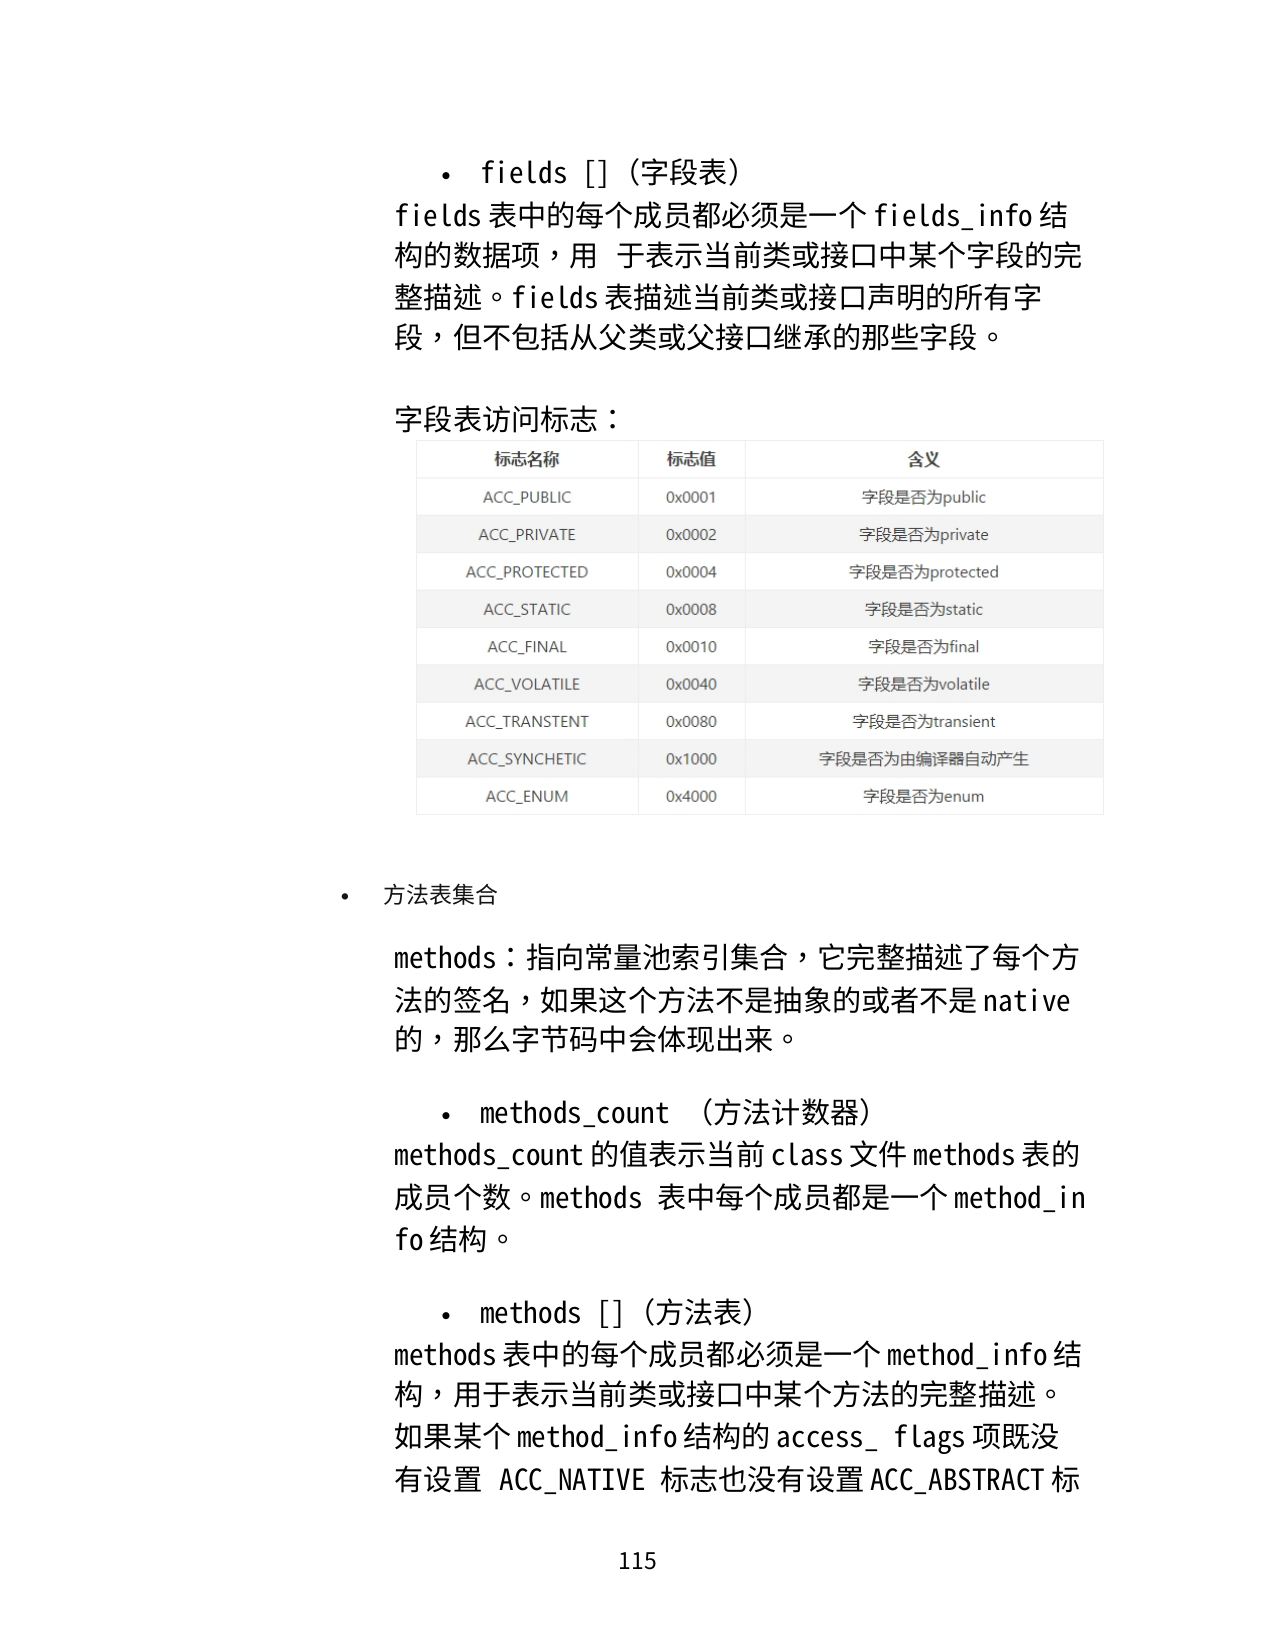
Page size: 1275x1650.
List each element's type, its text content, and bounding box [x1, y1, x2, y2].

picture [413, 438, 1107, 822]
text methods：指向常量池索引集合，它完整描述了每个方法的签名，如果这个方法不是抽象的或者不是native的，那么字节码中会体现出来。 [394, 935, 1087, 1059]
text methods_count的值表示当前class文件methods表的成员个数。methods 表中每个成员都是一个method_info结构。 [394, 1132, 1087, 1259]
text fields表中的每个成员都必须是一个fields_info结构的数据项，用 于表示当前类或接口中某个字段的完整描述。fields表描述当前类或接口声明的所有字段，但不包括从父类或父接口继承的那些字段。 [394, 192, 1087, 357]
list methods []（方法表） [442, 1289, 1087, 1332]
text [394, 1332, 1087, 1498]
list 方法表集合 [342, 876, 1087, 910]
list methods_count （方法计数器） [442, 1089, 1087, 1132]
list fields []（字段表） [442, 150, 1087, 192]
text 字段表访问标志： [394, 399, 1087, 438]
